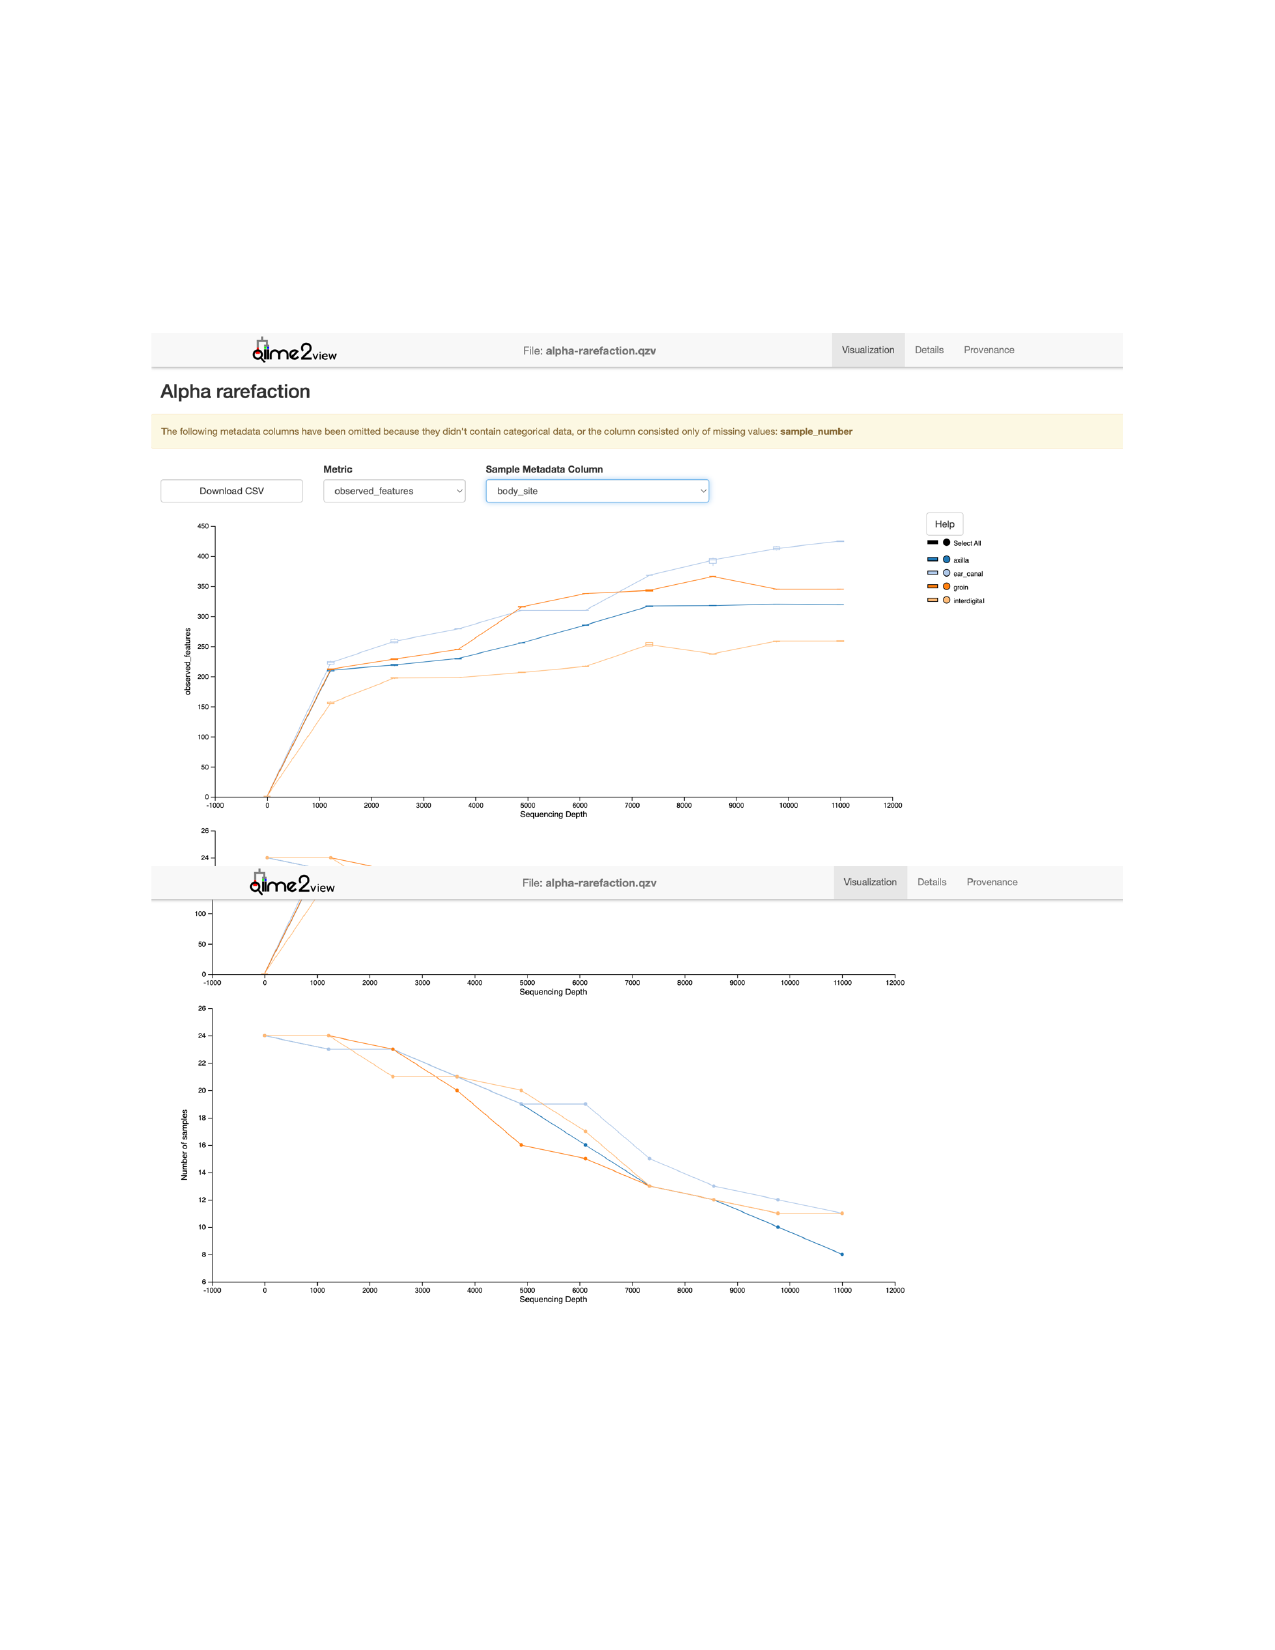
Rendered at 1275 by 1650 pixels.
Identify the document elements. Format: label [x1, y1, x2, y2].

picture [150, 866, 1122, 1382]
picture [150, 333, 1122, 864]
